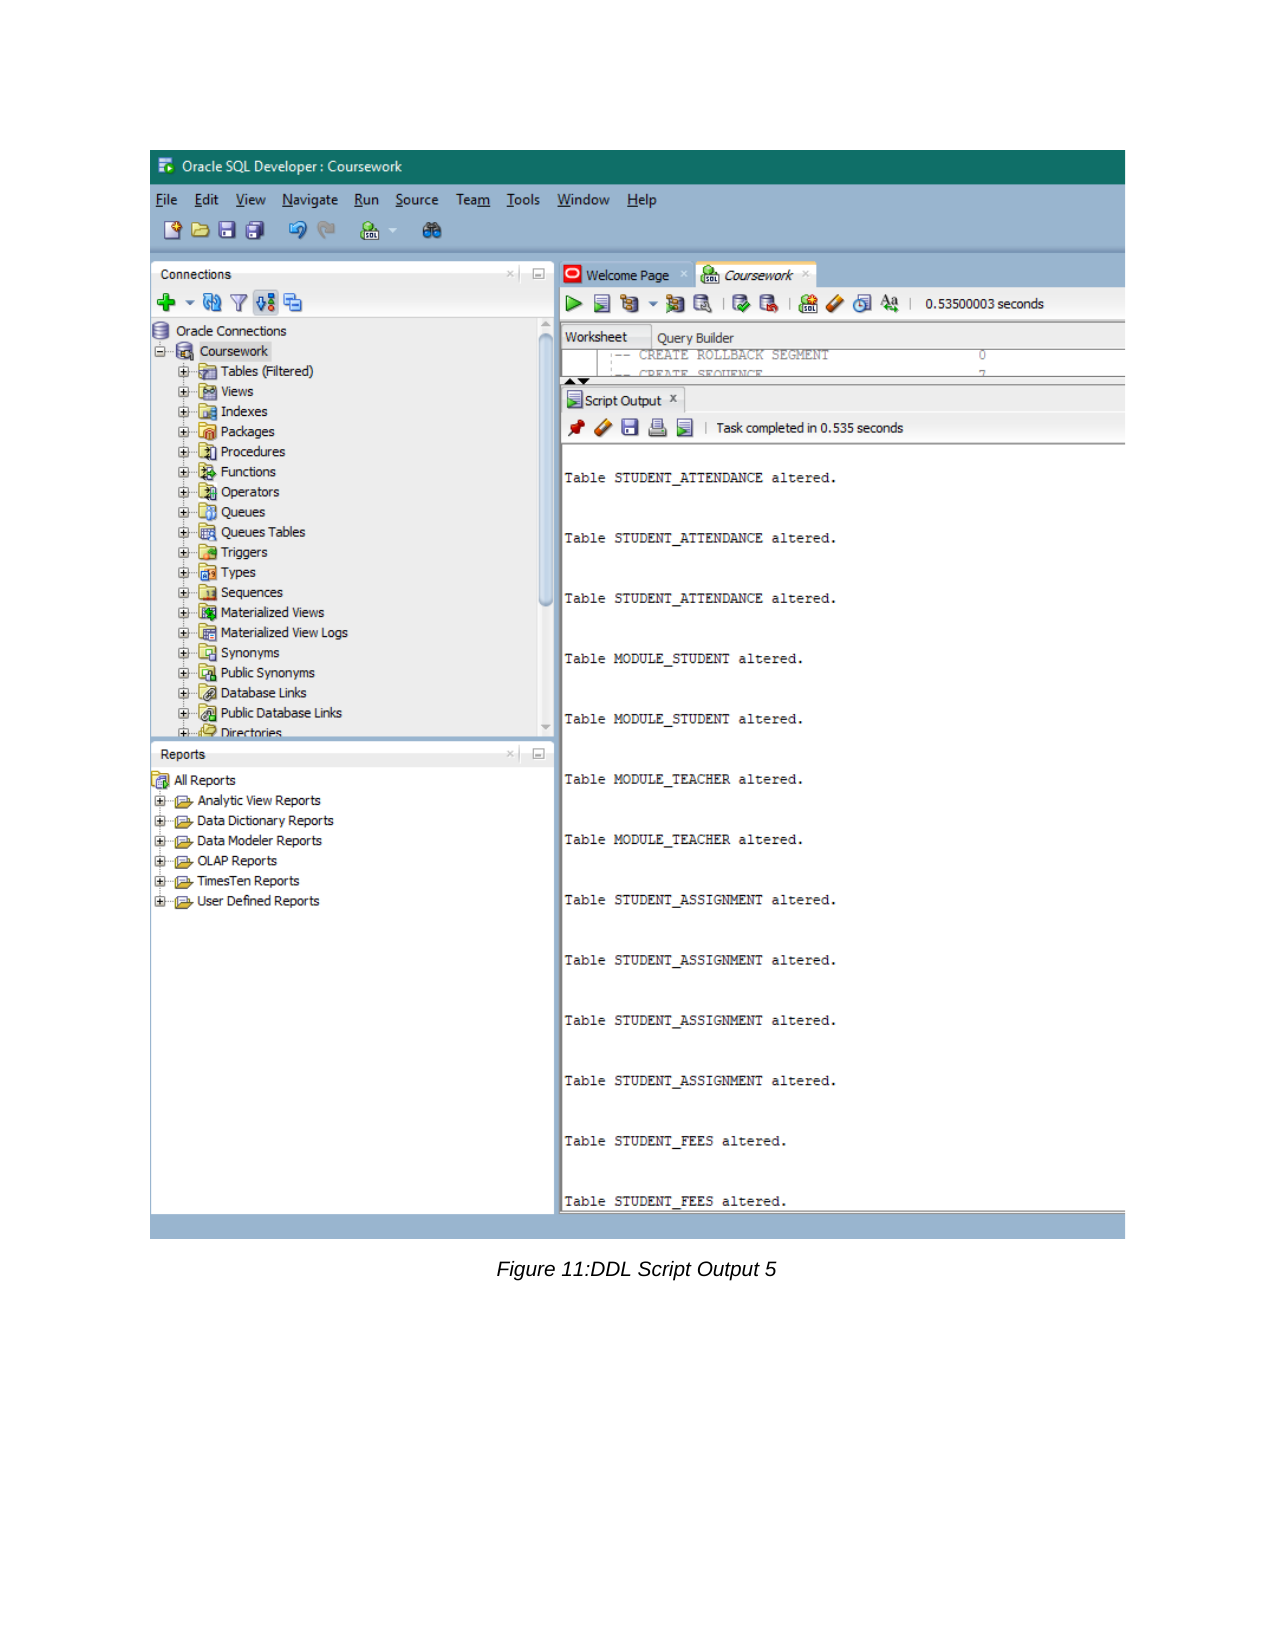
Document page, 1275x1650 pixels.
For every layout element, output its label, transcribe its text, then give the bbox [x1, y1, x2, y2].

text Figure 11:DDL Script Output 5 [150, 1257, 1125, 1281]
picture [150, 150, 1125, 1239]
